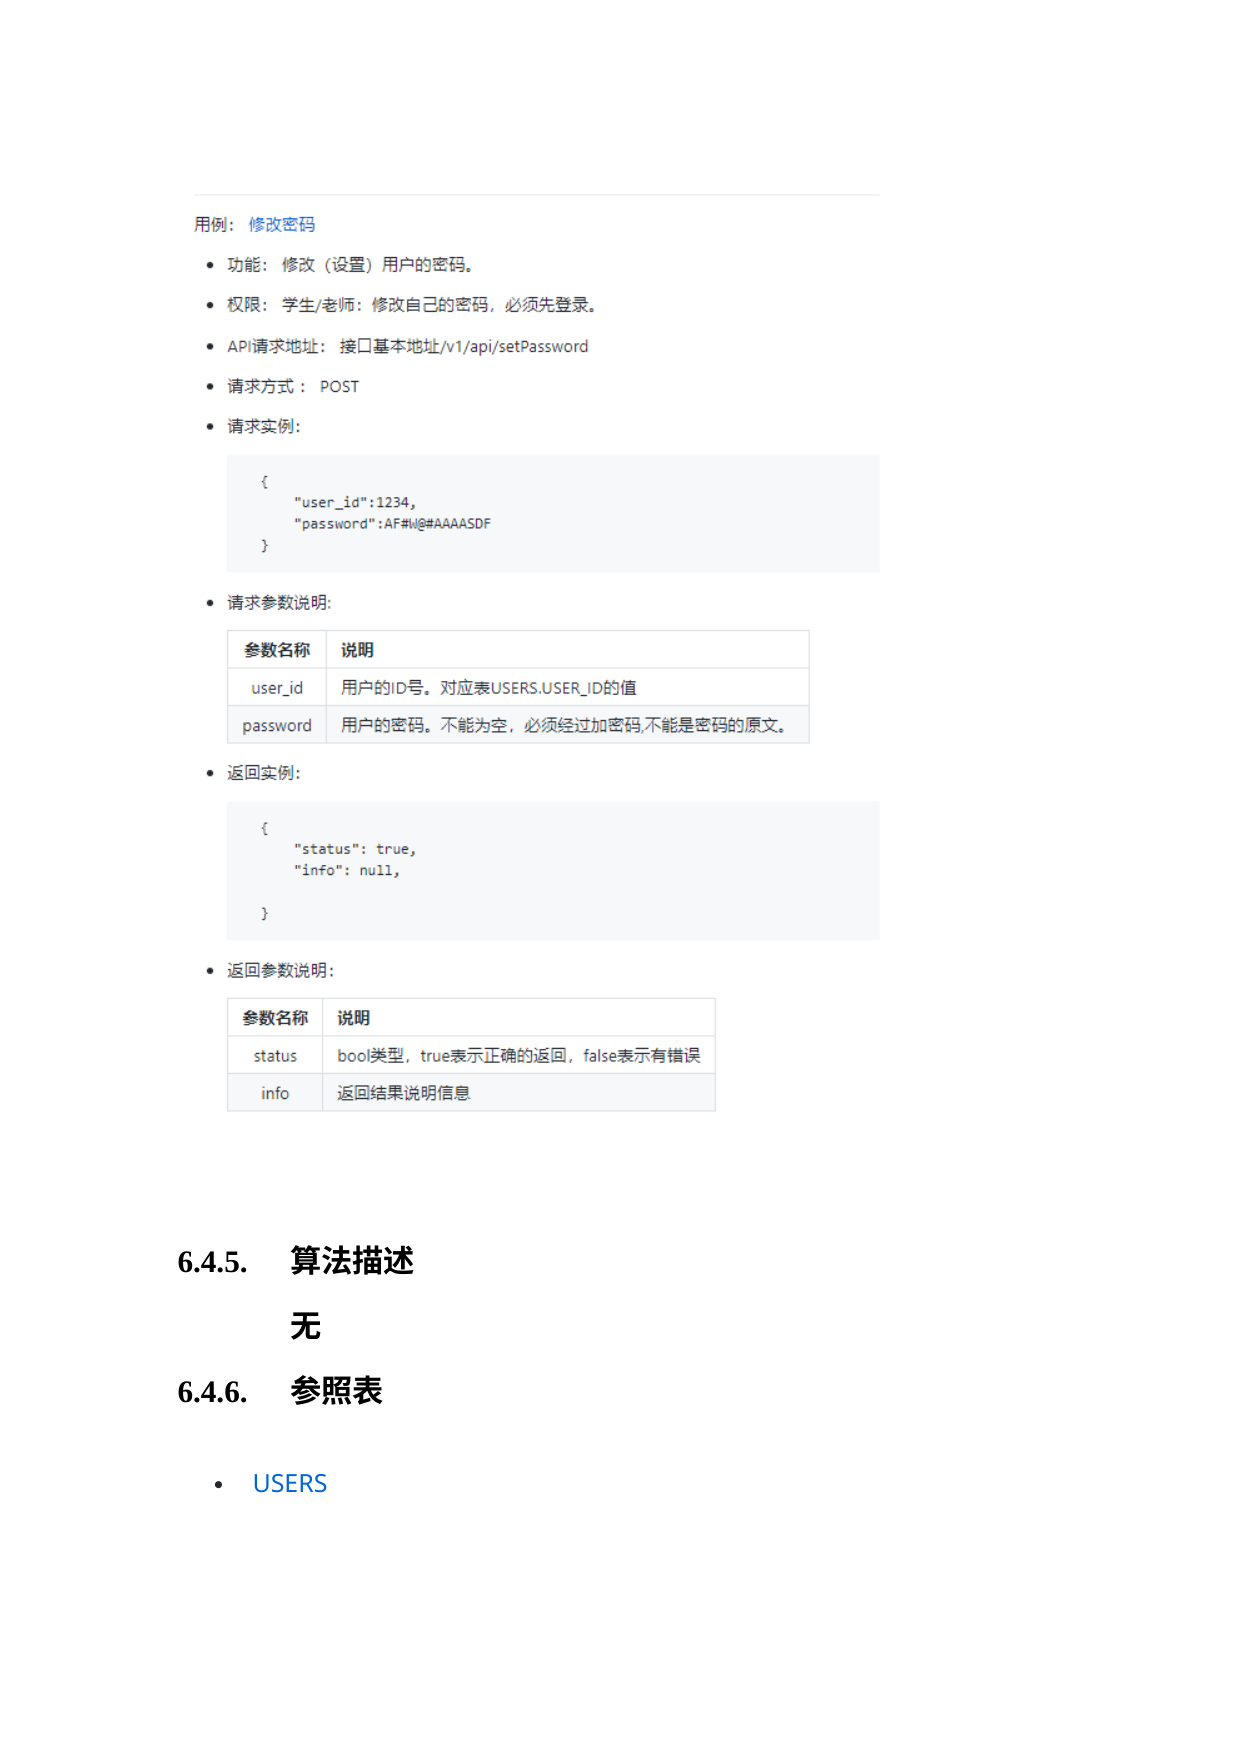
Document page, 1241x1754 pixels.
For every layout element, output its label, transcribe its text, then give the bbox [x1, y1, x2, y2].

picture [177, 192, 880, 1123]
list USERS [215, 1450, 1087, 1515]
list 参照表 [177, 1356, 1087, 1421]
list 算法描述 [177, 1226, 1087, 1291]
list 无 [290, 1291, 1087, 1356]
